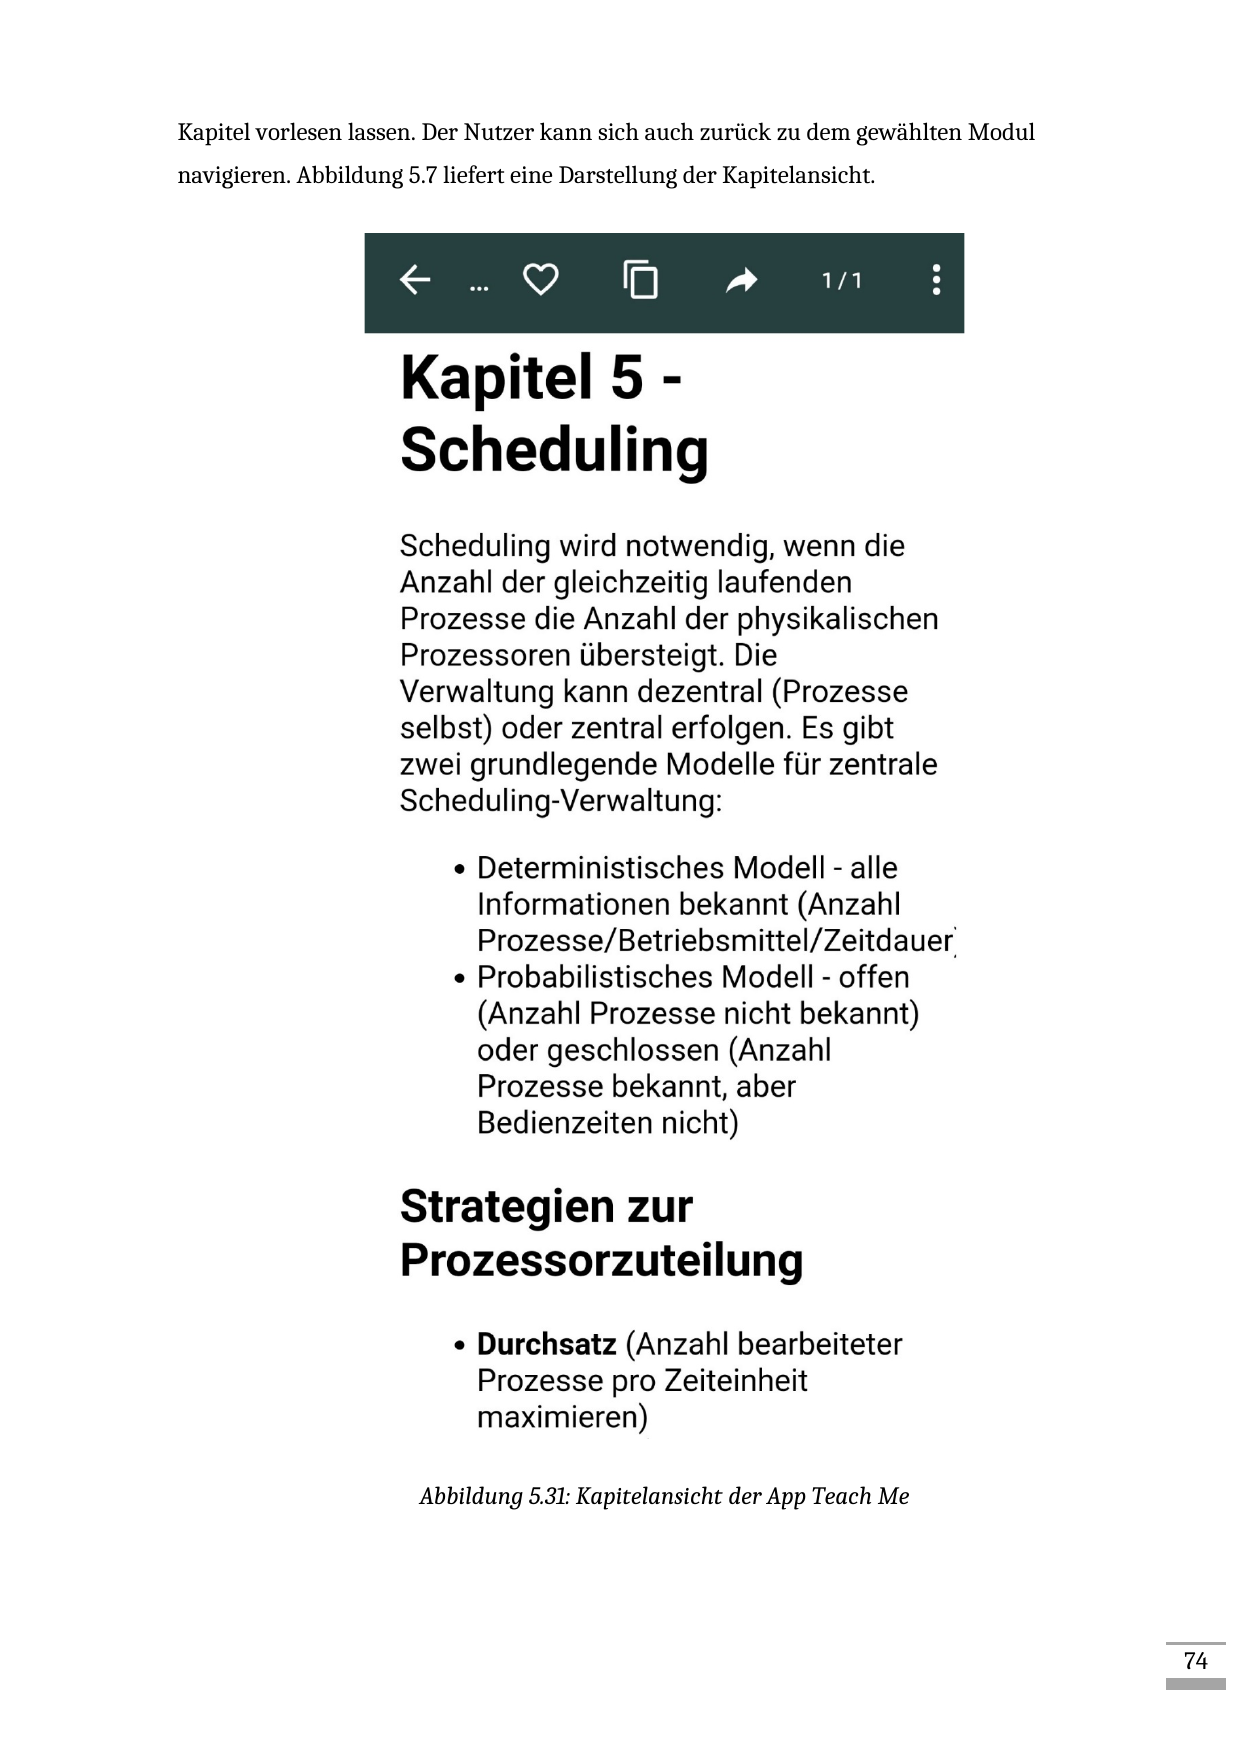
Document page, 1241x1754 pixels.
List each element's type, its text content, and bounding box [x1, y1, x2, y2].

picture [364, 233, 965, 1439]
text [177, 118, 1152, 190]
